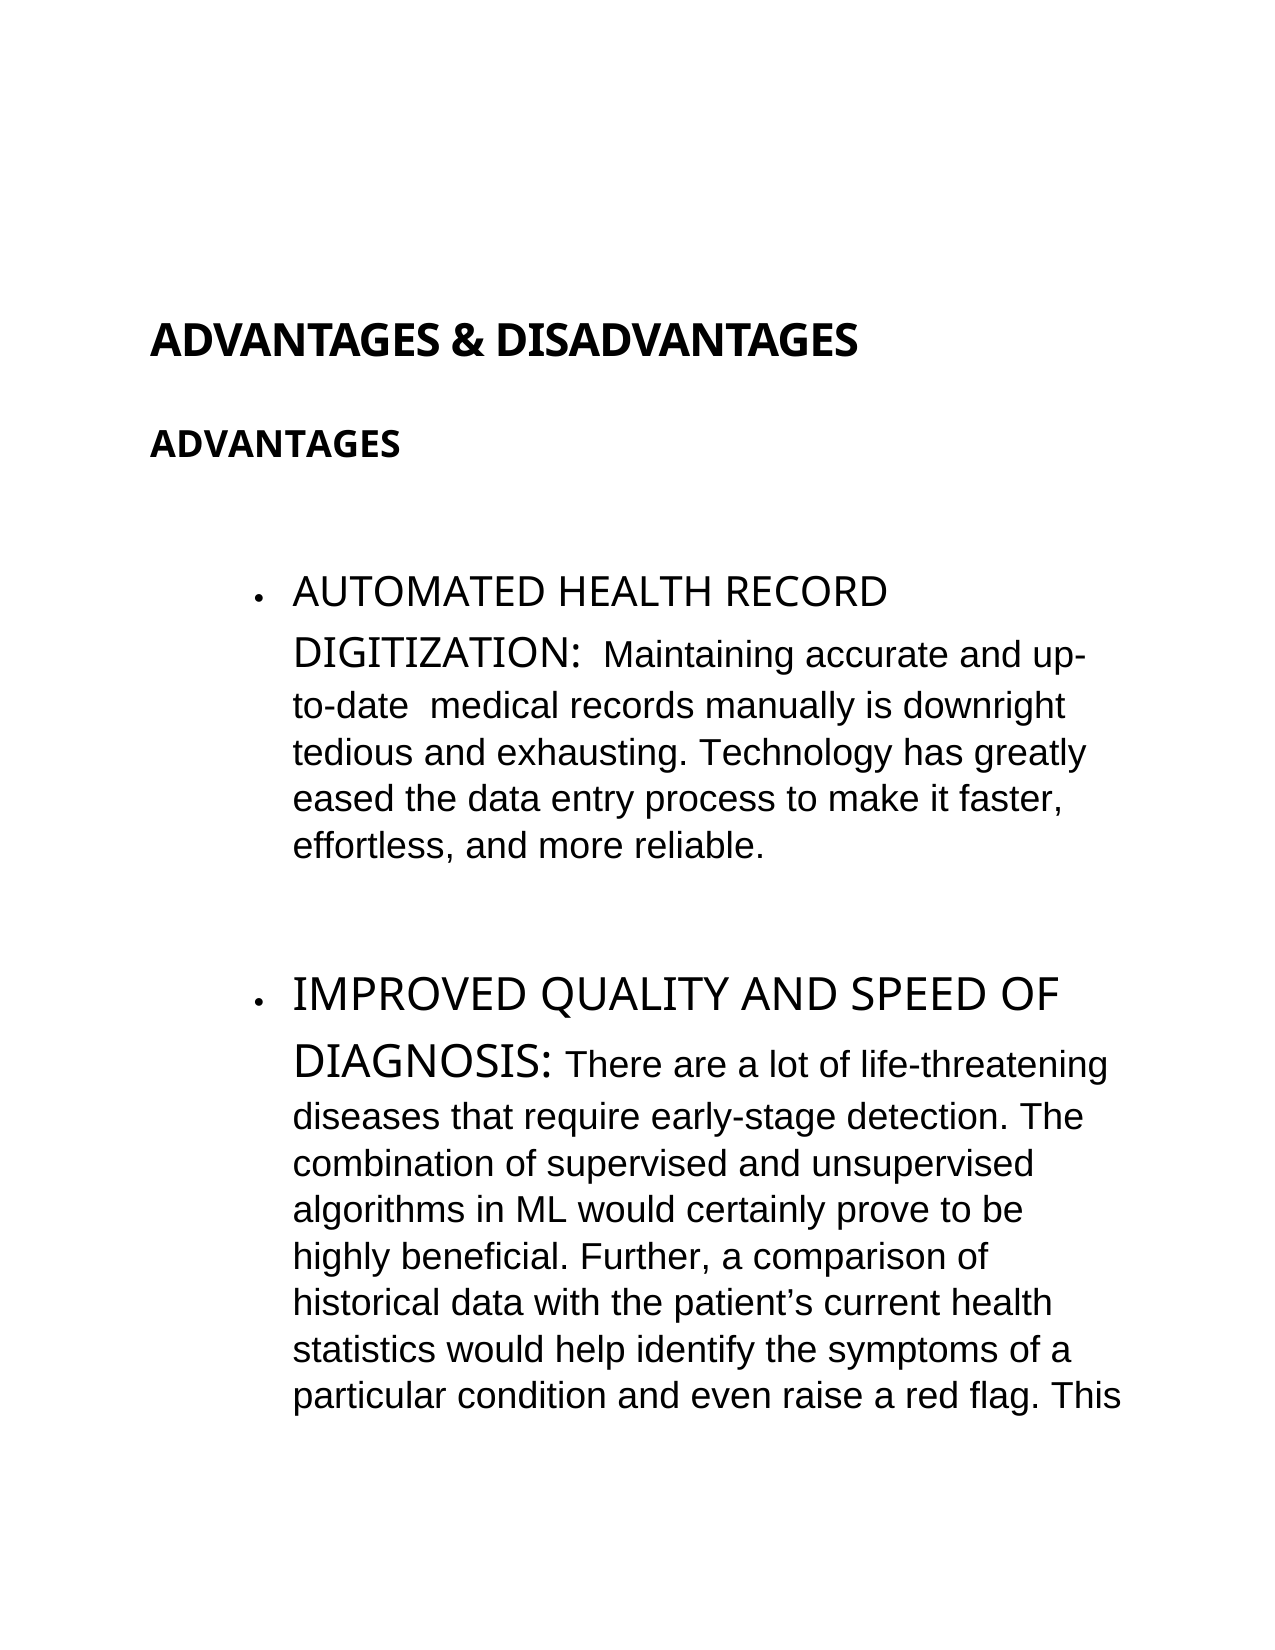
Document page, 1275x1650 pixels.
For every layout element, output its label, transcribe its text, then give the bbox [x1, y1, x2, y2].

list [255, 961, 1125, 1417]
list AUTOMATED HEALTH RECORD DIGITIZATION: Maintaining accurate and up-to-date medical records manually is downright tedious and exhausting. Technology has greatly eased the data entry process to make it faster, effortless, and more reliable. [255, 562, 1125, 866]
title ADVANTAGES & DISADVANTAGES [150, 308, 1125, 370]
title ADVANTAGES [150, 417, 1125, 468]
